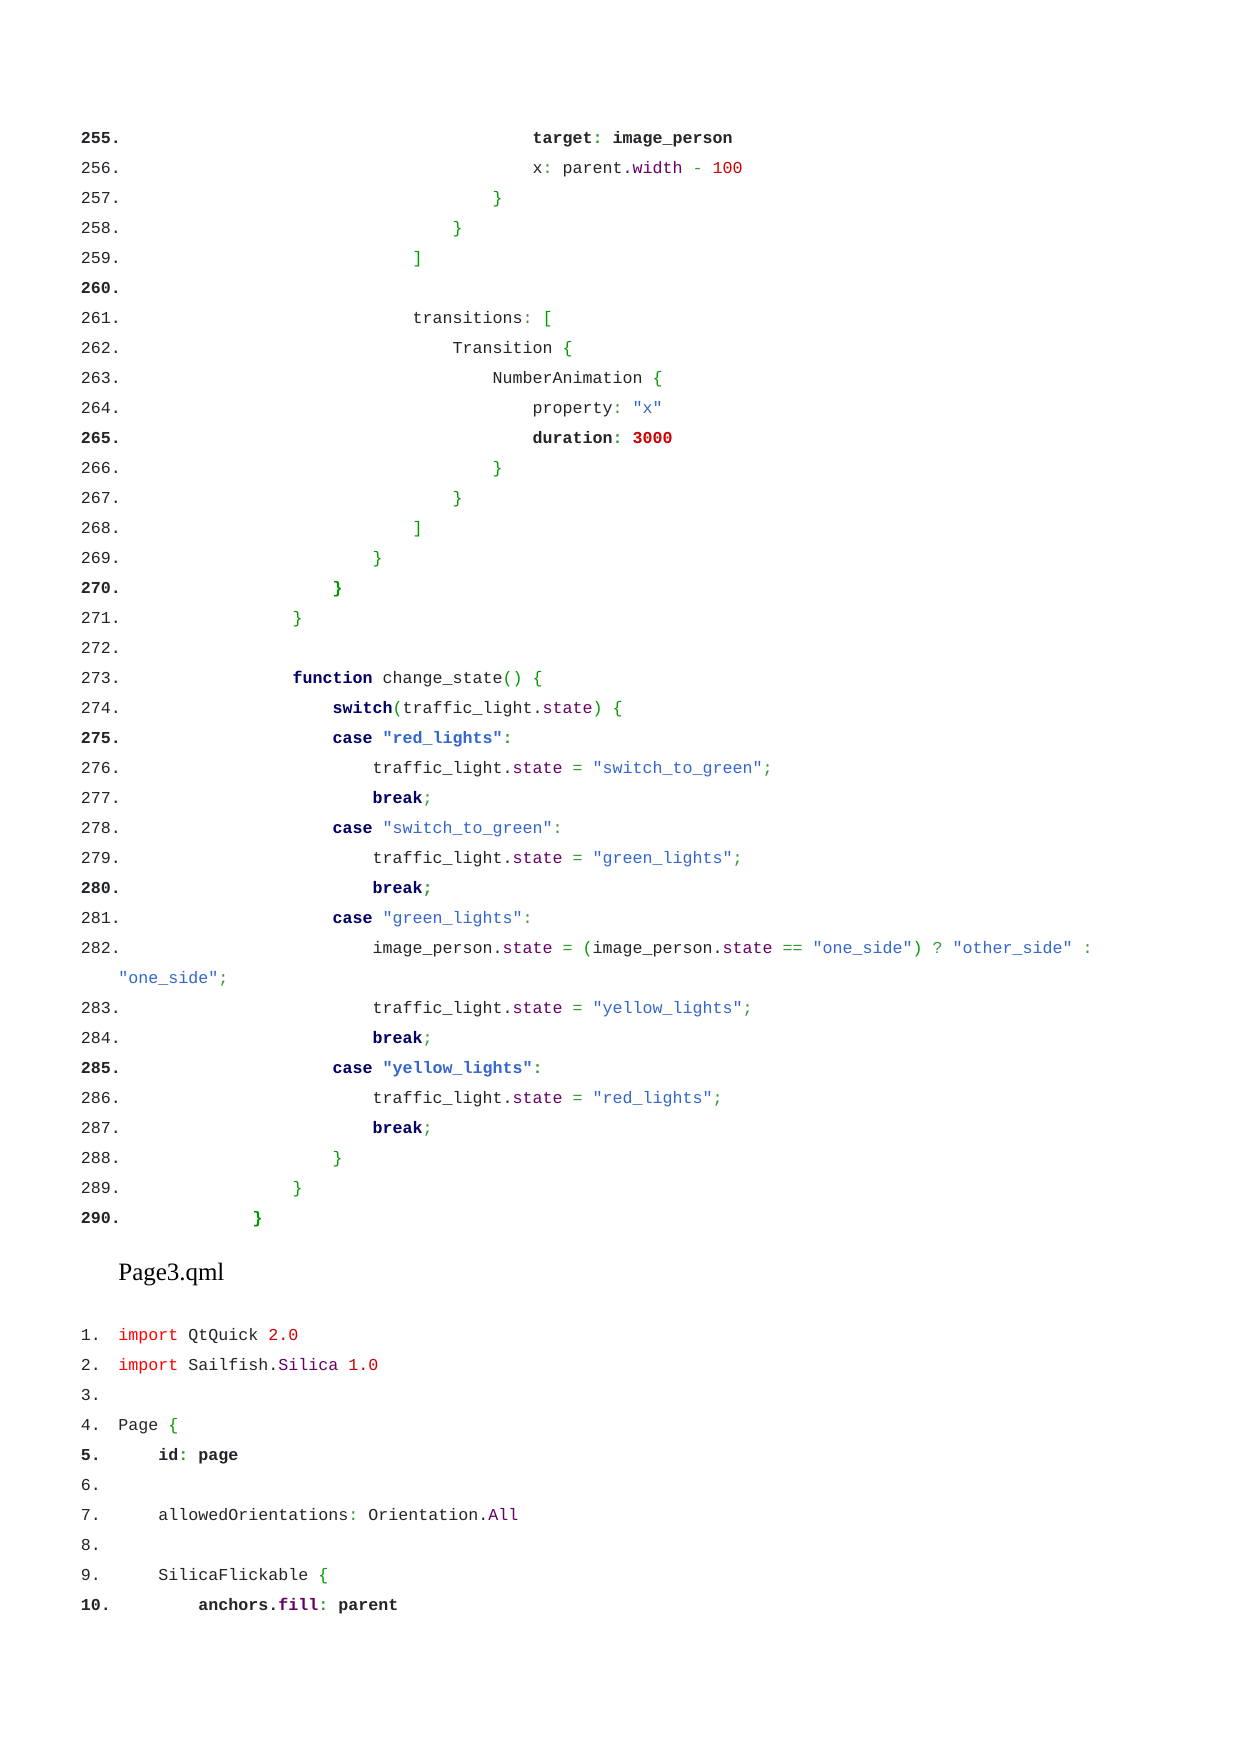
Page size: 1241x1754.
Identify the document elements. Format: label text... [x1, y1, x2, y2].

list traffic_light.state = "switch_to_green"; [81, 748, 1152, 778]
list } [81, 478, 1152, 508]
list break; [81, 778, 1152, 808]
list allowedOrientations: Orientation.All [81, 1495, 1152, 1525]
list Transition { [81, 328, 1152, 358]
list Page3.qml [118, 1257, 1152, 1286]
list } [81, 568, 1152, 598]
list } [81, 178, 1152, 208]
list transitions: [ [81, 298, 1152, 328]
list traffic_light.state = "yellow_lights"; [81, 988, 1152, 1018]
list case "yellow_lights": [81, 1048, 1152, 1078]
list break; [81, 1108, 1152, 1138]
list anchors.fill: parent [81, 1585, 1152, 1615]
list SilicaFlickable { [81, 1555, 1152, 1585]
list import QtQuick 2.0 [81, 1315, 1152, 1345]
list ] [81, 508, 1152, 538]
list traffic_light.state = "red_lights"; [81, 1078, 1152, 1108]
list function change_state() { [81, 658, 1152, 688]
list NumberAnimation { [81, 358, 1152, 388]
list x: parent.width - 100 [81, 148, 1152, 178]
list switch(traffic_light.state) { [81, 688, 1152, 718]
list image_person.state = (image_person.state == "one_side") ? "other_side" : "one_side"; [81, 928, 1152, 988]
list target: image_person [81, 118, 1152, 148]
list } [81, 208, 1152, 238]
list property: "x" [81, 388, 1152, 418]
list break; [81, 1018, 1152, 1048]
list } [81, 448, 1152, 478]
list case "switch_to_green": [81, 808, 1152, 838]
list case "green_lights": [81, 898, 1152, 928]
list } [81, 1168, 1152, 1198]
list } [81, 538, 1152, 568]
list break; [81, 868, 1152, 898]
list traffic_light.state = "green_lights"; [81, 838, 1152, 868]
list duration: 3000 [81, 418, 1152, 448]
list import Sailfish.Silica 1.0 [81, 1345, 1152, 1375]
list id: page [81, 1435, 1152, 1465]
list } [81, 1138, 1152, 1168]
list } [81, 598, 1152, 628]
list ] [81, 238, 1152, 268]
list case "red_lights": [81, 718, 1152, 748]
list Page { [81, 1405, 1152, 1435]
list } [81, 1198, 1152, 1228]
